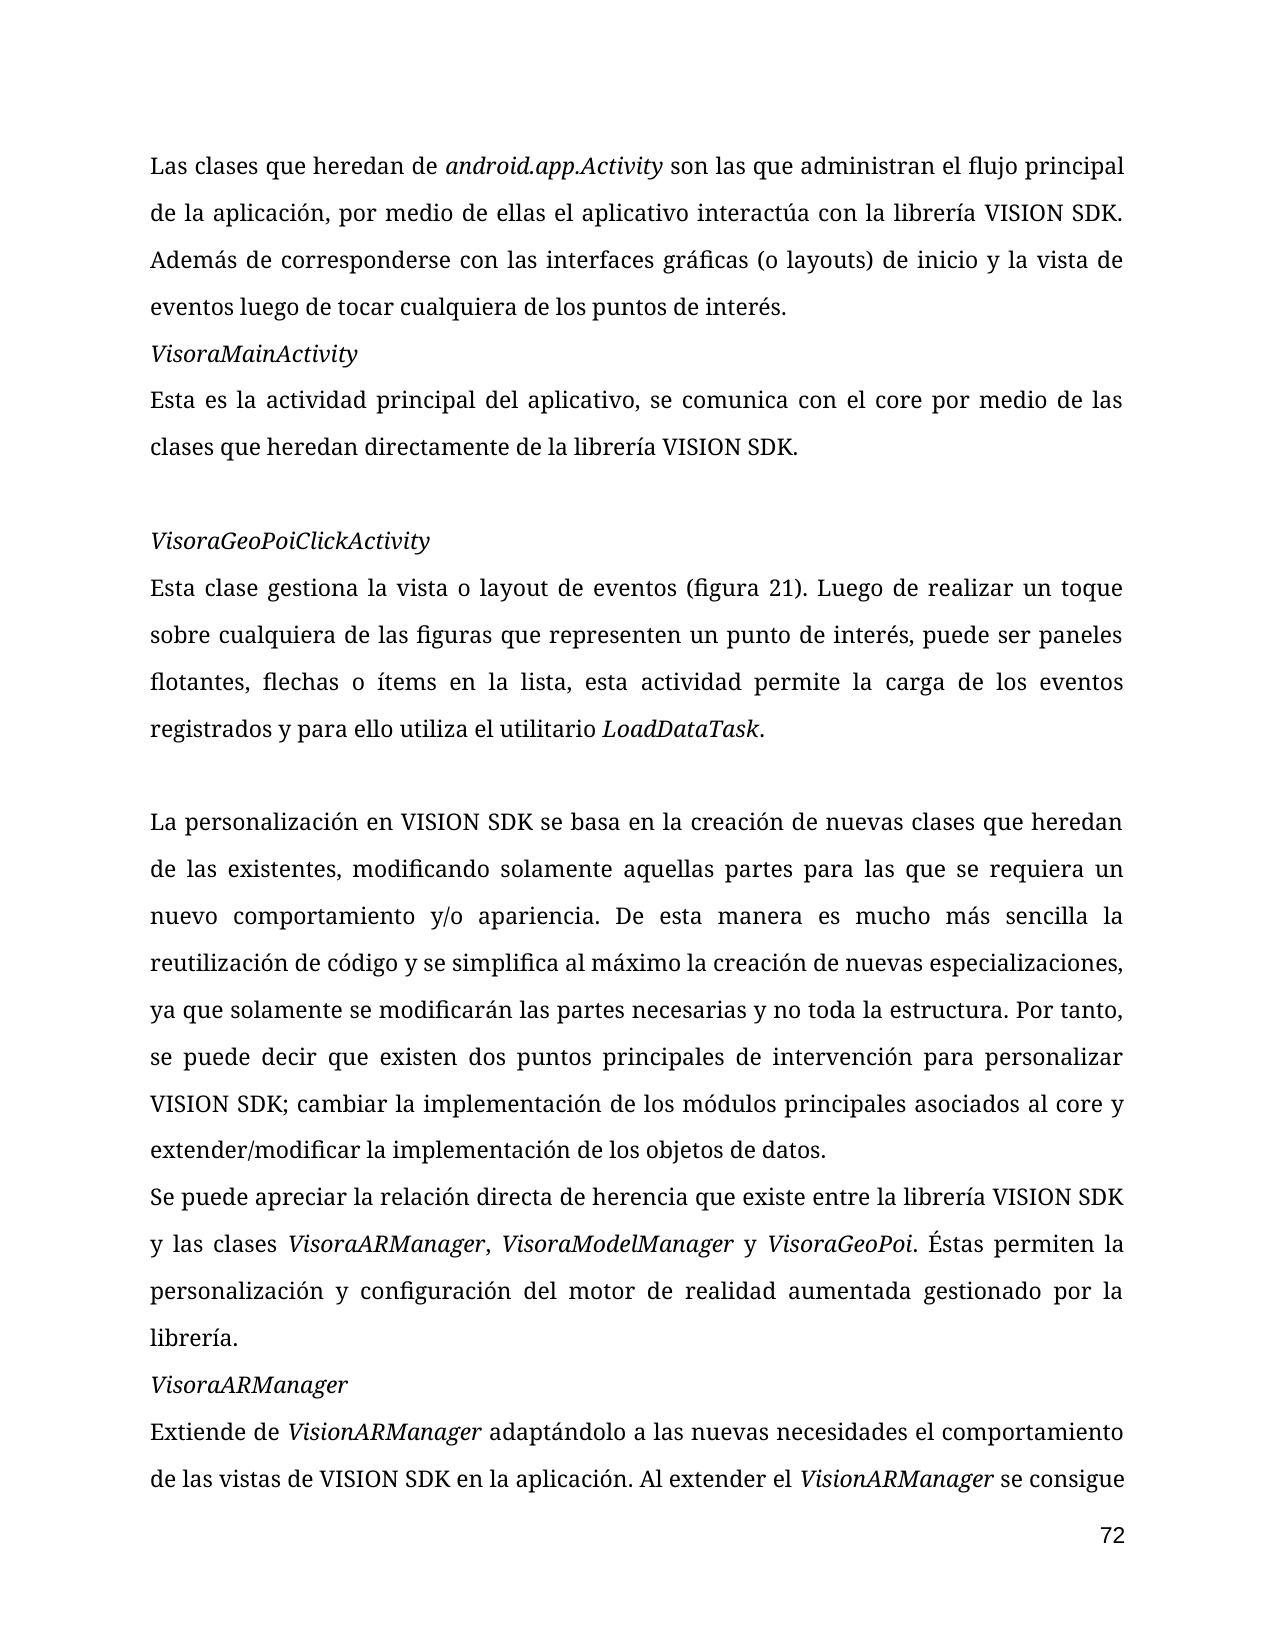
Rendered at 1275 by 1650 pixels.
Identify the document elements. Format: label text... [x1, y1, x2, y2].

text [150, 1416, 1125, 1494]
text VisoraMainActivity [150, 337, 1125, 369]
text VisoraGeoPoiClickActivity [150, 525, 1125, 556]
text Esta es la actividad principal del aplicativo, se comunica con el core por medio de las clases que heredan directamente de la librería VISION SDK. [150, 384, 1125, 462]
text Esta clase gestiona la vista o layout de eventos (figura 21). Luego de realizar un toque sobre cualquiera de las figuras que representen un punto de interés, puede ser paneles flotantes, flechas o ítems en la lista, esta actividad permite la carga de los eventos registrados y para ello utiliza el utilitario LoadDataTask. [150, 572, 1125, 744]
text Se puede apreciar la relación directa de herencia que existe entre la librería VISION SDK y las clases VisoraARManager, VisoraModelManager y VisoraGeoPoi. Éstas permiten la personalización y configuración del motor de realidad aumentada gestionado por la librería. [150, 1181, 1125, 1353]
text La personalización en VISION SDK se basa en la creación de nuevas clases que heredan de las existentes, modificando solamente aquellas partes para las que se requiera un nuevo comportamiento y/o apariencia. De esta manera es mucho más sencilla la reutilización de código y se simplifica al máximo la creación de nuevas especializaciones, ya que solamente se modificarán las partes necesarias y no toda la estructura. Por tanto, se puede decir que existen dos puntos principales de intervención para personalizar VISION SDK; cambiar la implementación de los módulos principales asociados al core y extender/modificar la implementación de los objetos de datos. [150, 806, 1125, 1166]
text VisoraARManager [150, 1369, 1125, 1400]
text Las clases que heredan de android.app.Activity son las que administran el flujo principal de la aplicación, por medio de ellas el aplicativo interactúa con la librería VISION SDK. Además de corresponderse con las interfaces gráficas (o layouts) de inicio y la vista de eventos luego de tocar cualquiera de los puntos de interés. [150, 150, 1125, 322]
